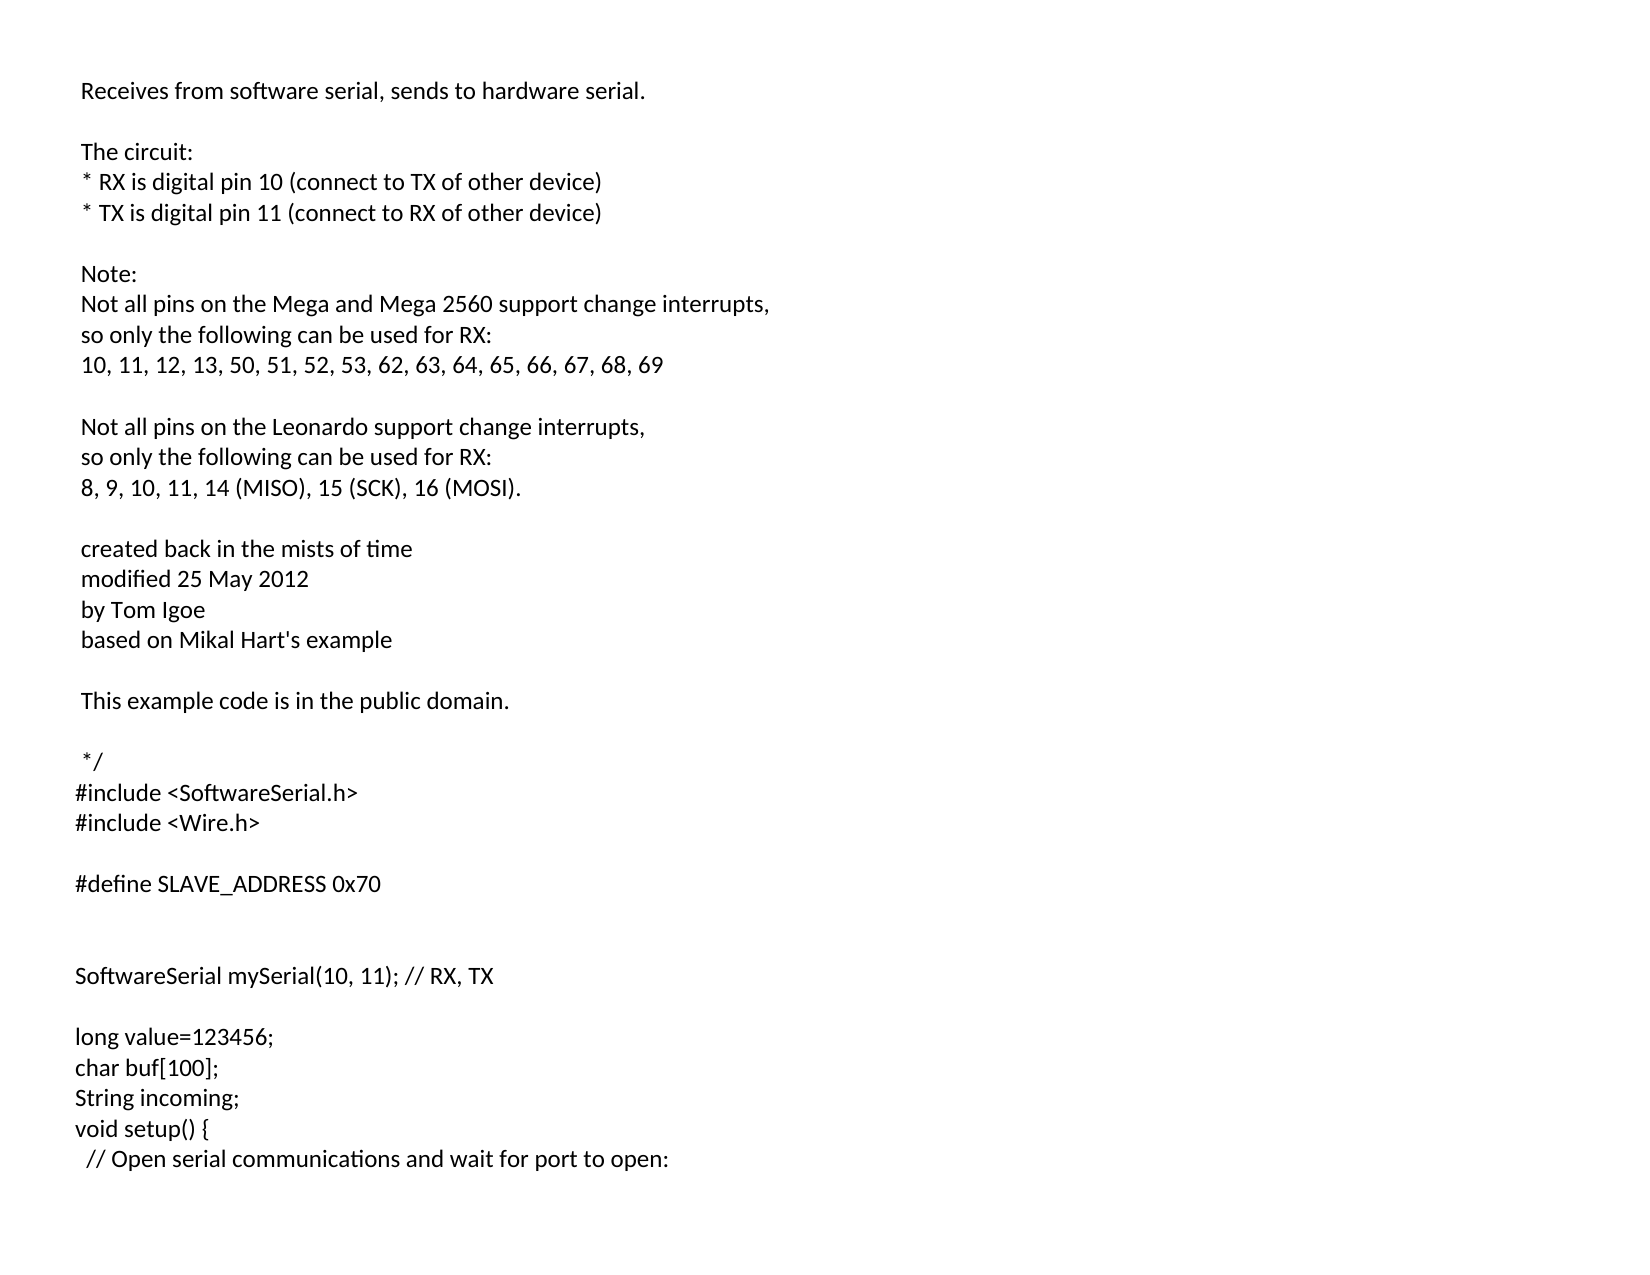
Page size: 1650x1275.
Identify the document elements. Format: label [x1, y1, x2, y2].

text [75, 75, 1575, 1174]
